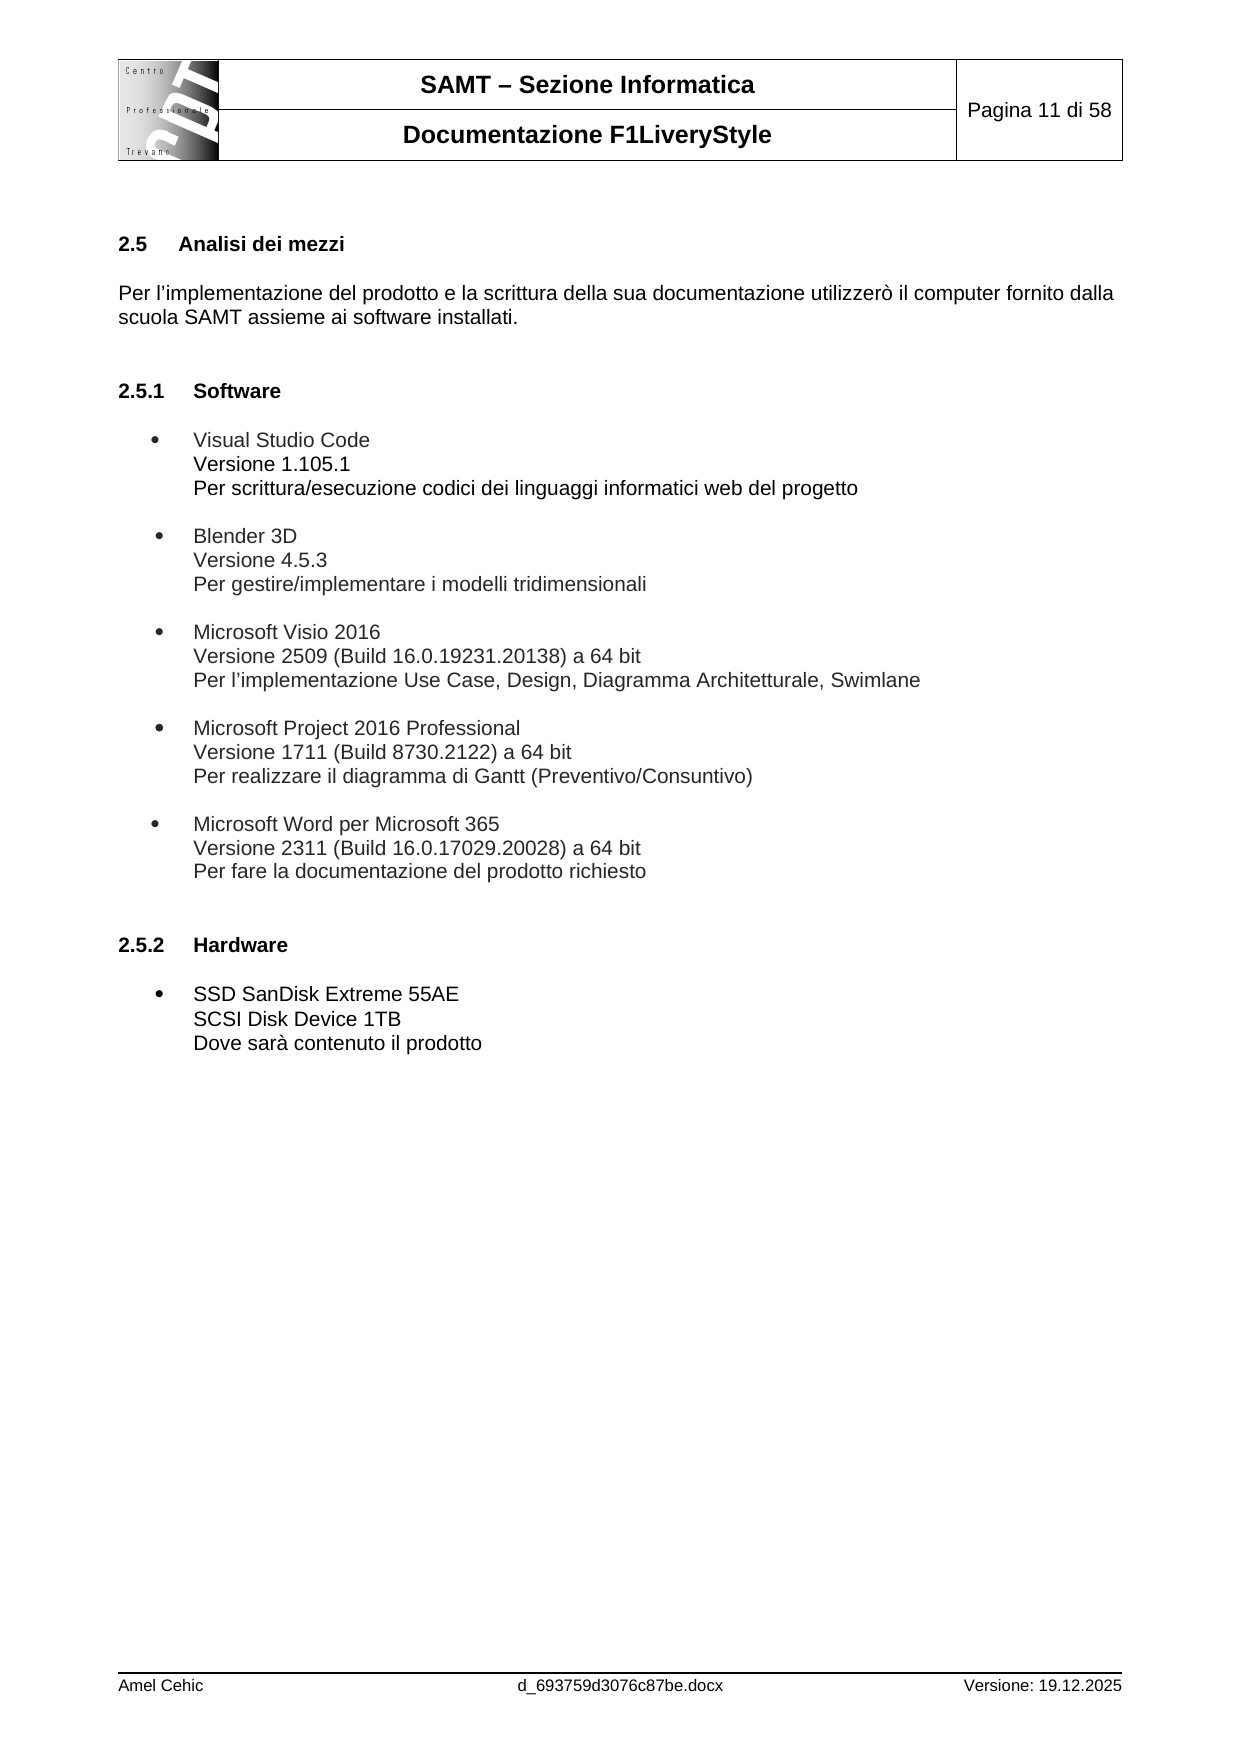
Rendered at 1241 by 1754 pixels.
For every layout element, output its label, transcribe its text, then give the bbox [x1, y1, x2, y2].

list Per gestire/implementare i modelli tridimensionali [193, 572, 1122, 596]
list Per l’implementazione Use Case, Design, Diagramma Architetturale, Swimlane [193, 667, 1122, 691]
subtitle Software [118, 379, 1122, 403]
list Microsoft Visio 2016 [156, 619, 1122, 643]
picture [118, 60, 219, 160]
list Dove sarà contenuto il prodotto [193, 1030, 1122, 1054]
list Versione 1711 (Build 8730.2122) a 64 bit [193, 739, 1122, 763]
list SSD SanDisk Extreme 55AE [156, 982, 1122, 1006]
list Visual Studio Code [156, 428, 1122, 452]
list Per realizzare il diagramma di Gantt (Preventivo/Consuntivo) [193, 763, 1122, 787]
text Per l’implementazione del prodotto e la scrittura della sua documentazione utilizzerò il computer fornito dalla scuola SAMT assieme ai software installati. [118, 281, 1122, 329]
subtitle Hardware [118, 933, 1122, 957]
subtitle Analisi dei mezzi [118, 232, 1122, 256]
list Per scrittura/esecuzione codici dei linguaggi informatici web del progetto [193, 476, 1122, 499]
list Versione 4.5.3 [193, 548, 1122, 572]
list Microsoft Project 2016 Professional [156, 715, 1122, 739]
list Blender 3D [156, 523, 1122, 548]
list Versione 1.105.1 [193, 452, 1122, 476]
list Microsoft Word per Microsoft 365 [156, 811, 1122, 835]
list Versione 2509 (Build 16.0.19231.20138) a 64 bit [193, 643, 1122, 667]
list Versione 2311 (Build 16.0.17029.20028) a 64 bit [193, 835, 1122, 859]
list Per fare la documentazione del prodotto richiesto [193, 859, 1122, 883]
list SCSI Disk Device 1TB [193, 1006, 1122, 1030]
